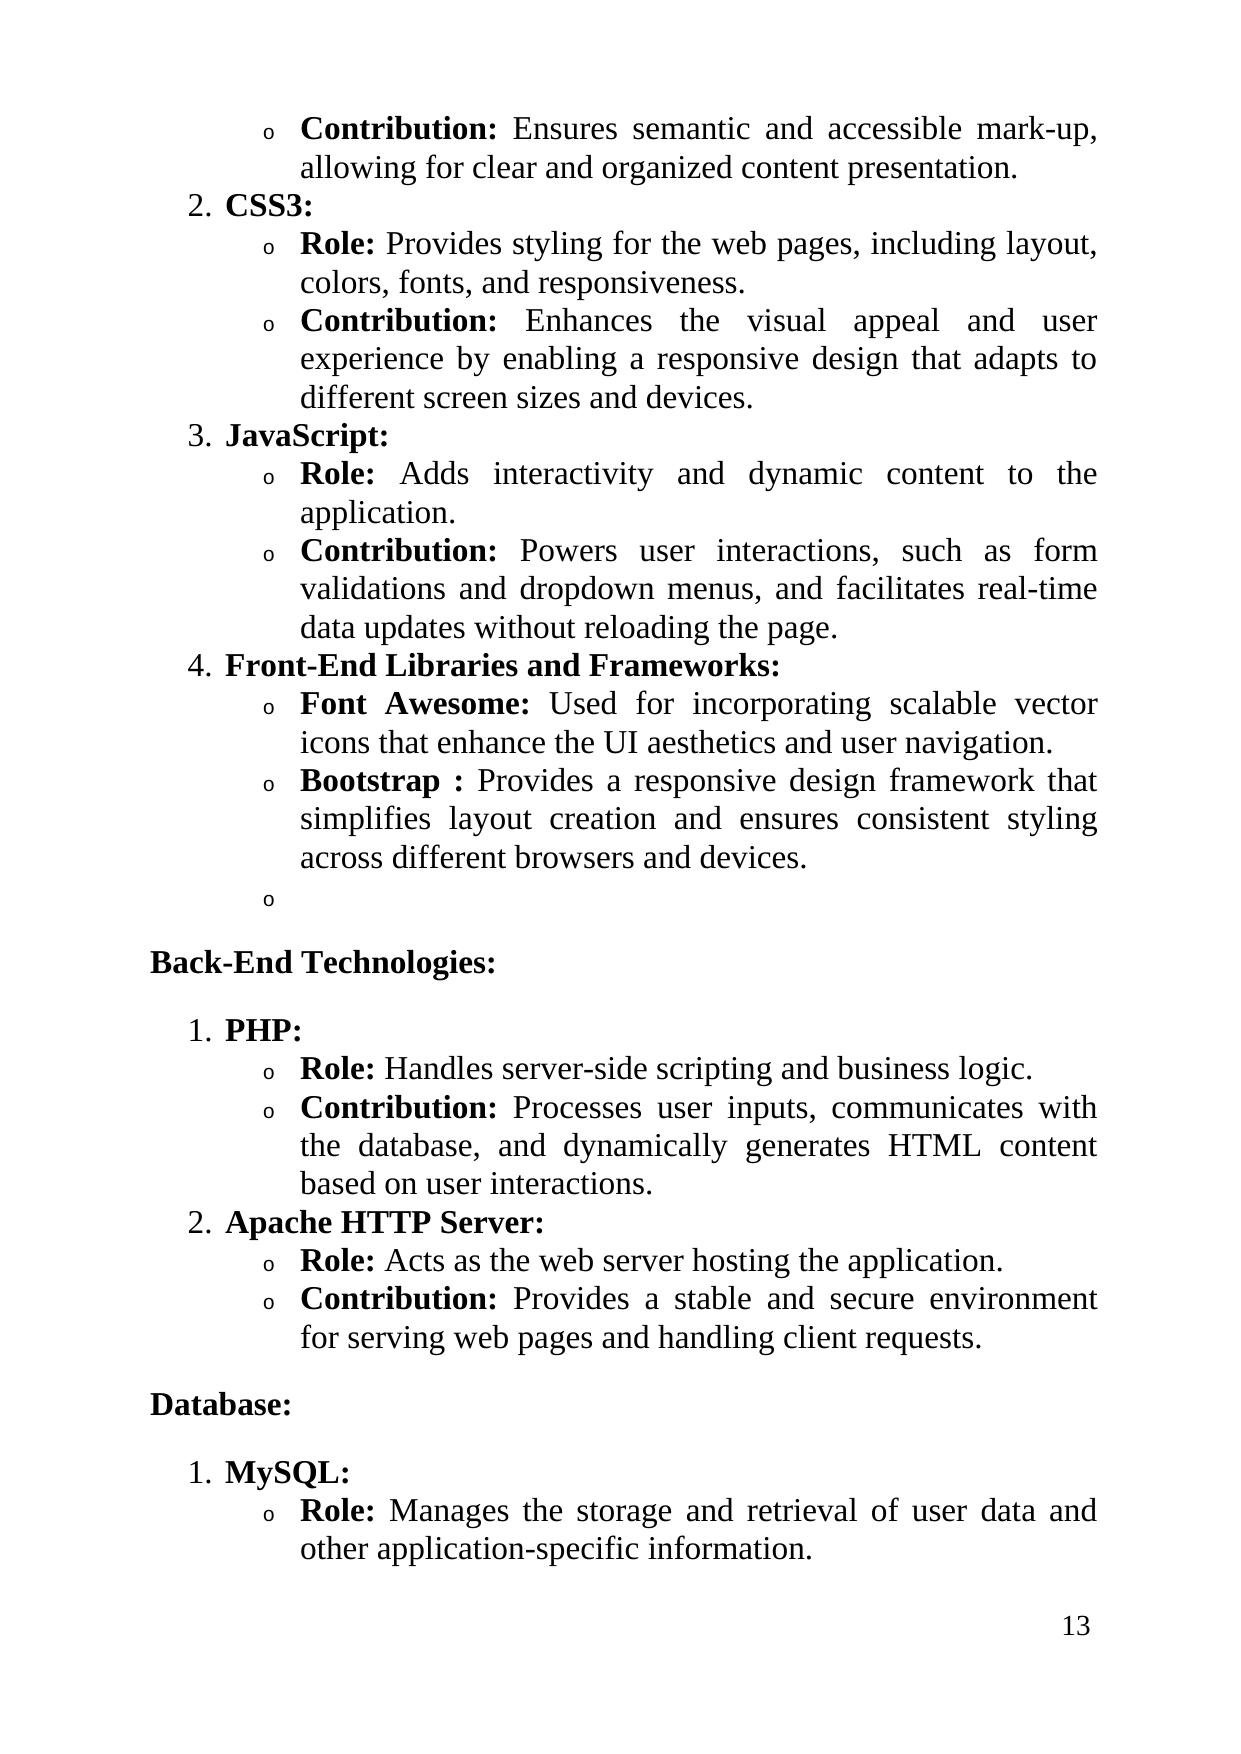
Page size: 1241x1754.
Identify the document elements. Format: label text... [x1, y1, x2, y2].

list Apache HTTP Server: [187, 1202, 1098, 1240]
list Role: Provides styling for the web pages, including layout, colors, fonts, and responsiveness. [262, 223, 1098, 300]
list PHP: [187, 1010, 1098, 1048]
list JavaScript: [187, 415, 1098, 453]
list Role: Handles server-side scripting and business logic. [262, 1048, 1098, 1087]
list Font Awesome: Used for incorporating scalable vector icons that enhance the UI aesthetics and user navigation. [262, 683, 1098, 760]
text Database: [150, 1384, 1098, 1423]
text Back-End Technologies: [150, 943, 1098, 981]
list Bootstrap : Provides a responsive design framework that simplifies layout creation and ensures consistent styling across different browsers and devices. [262, 760, 1098, 875]
list Front-End Libraries and Frameworks: [187, 645, 1098, 683]
list Role: Acts as the web server hosting the application. [262, 1240, 1098, 1278]
list Role: Adds interactivity and dynamic content to the application. [262, 453, 1098, 530]
list Contribution: Ensures semantic and accessible mark-up, allowing for clear and organized content presentation. [262, 108, 1098, 185]
list MySQL: [187, 1452, 1098, 1490]
list Contribution: Powers user interactions, such as form validations and dropdown menus, and facilitates real-time data updates without reloading the page. [262, 530, 1098, 645]
list CSS3: [187, 185, 1098, 223]
list Contribution: Processes user inputs, communicates with the database, and dynamically generates HTML content based on user interactions. [262, 1087, 1098, 1202]
list Contribution: Enhances the visual appeal and user experience by enabling a responsive design that adapts to different screen sizes and devices. [262, 300, 1098, 415]
list Contribution: Provides a stable and secure environment for serving web pages and handling client requests. [262, 1278, 1098, 1355]
list Role: Manages the storage and retrieval of user data and other application-specific information. [262, 1490, 1098, 1567]
